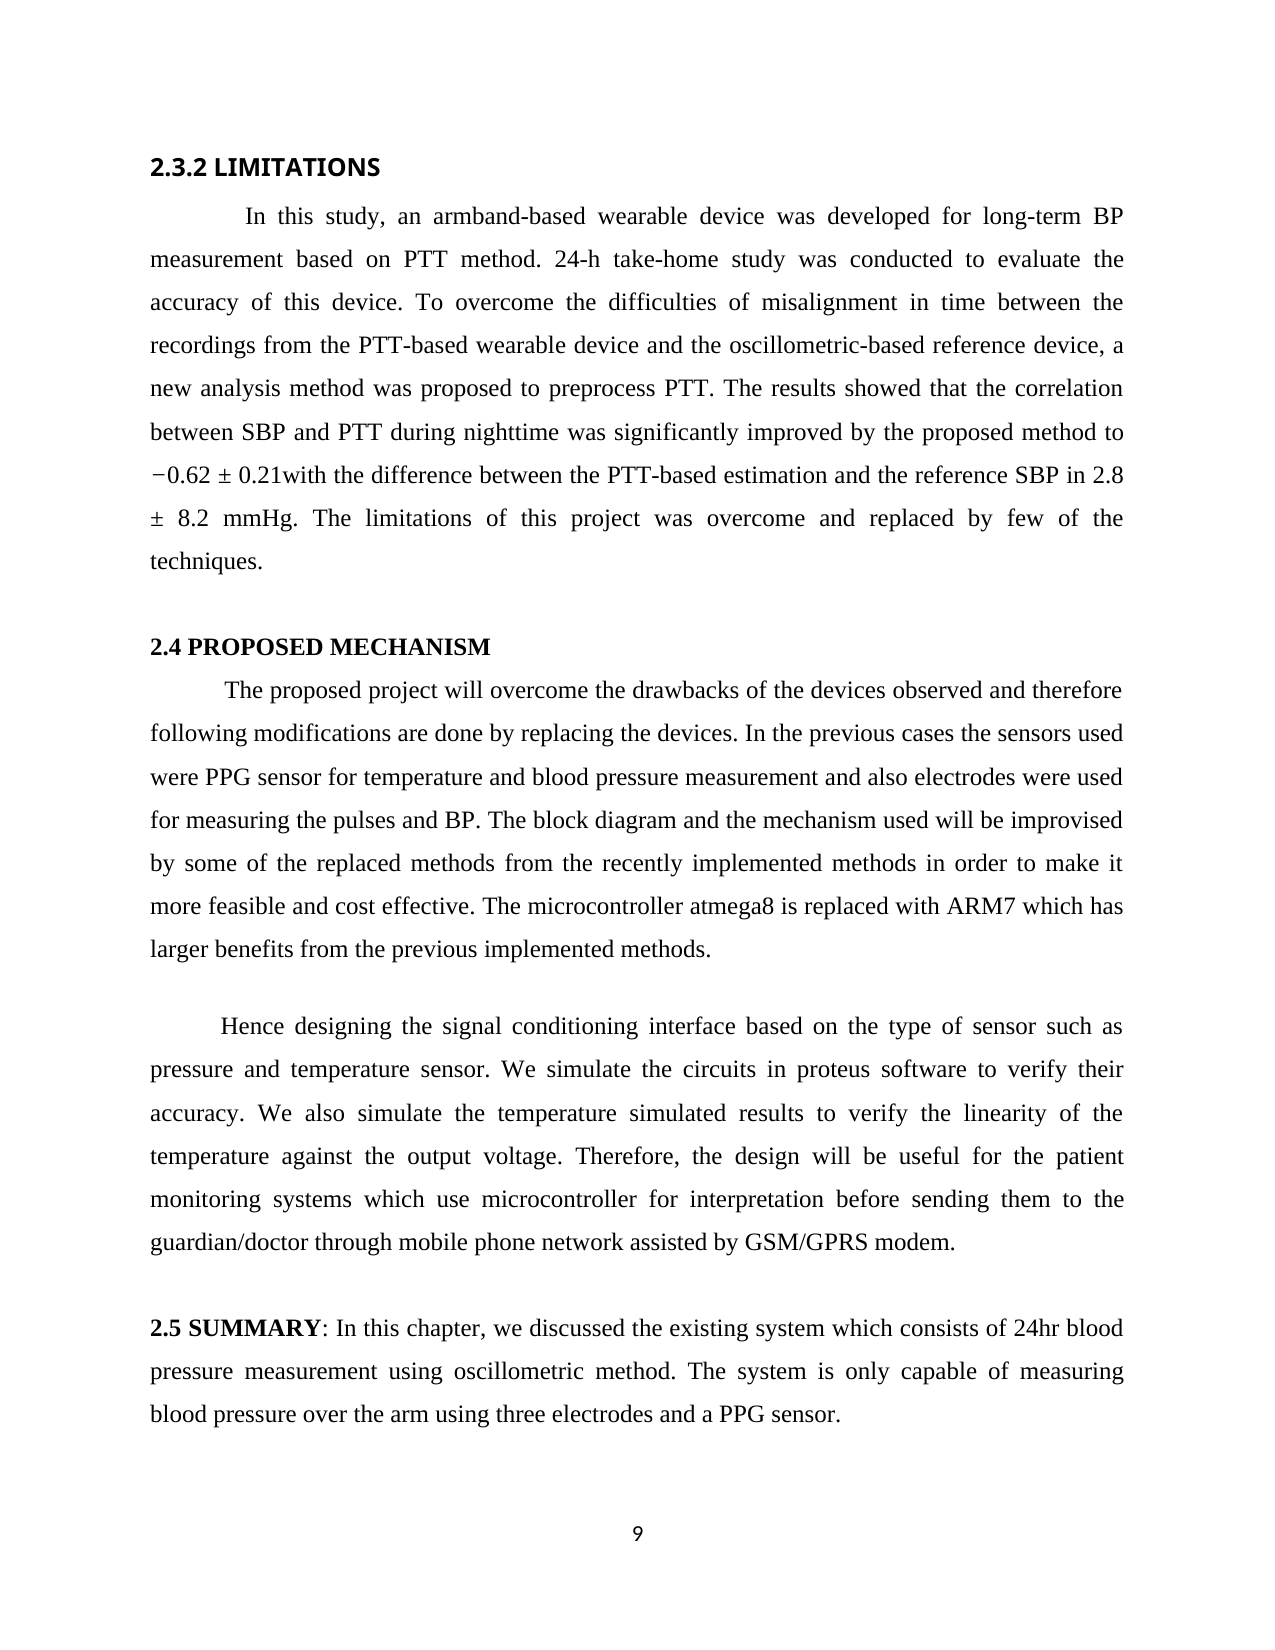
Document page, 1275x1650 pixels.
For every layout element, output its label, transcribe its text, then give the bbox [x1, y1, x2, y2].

text 2.3.2 LIMITATIONS [150, 150, 1125, 184]
text 2.4 PROPOSED MECHANISM [150, 632, 1125, 661]
text Hence designing the signal conditioning interface based on the type of sensor such as pressure and temperature sensor. We simulate the circuits in proteus software to verify their accuracy. We also simulate the temperature simulated results to verify the linearity of the temperature against the output voltage. Therefore, the design will be useful for the patient monitoring systems which use microcontroller for interpretation before sending them to the guardian/doctor through mobile phone network assisted by GSM/GPRS modem. [150, 1011, 1125, 1256]
text In this study, an armband-based wearable device was developed for long-term BP measurement based on PTT method. 24-h take-home study was conducted to evaluate the accuracy of this device. To overcome the difficulties of misalignment in time between the recordings from the PTT-based wearable device and the oscillometric-based reference device, a new analysis method was proposed to preprocess PTT. The results showed that the correlation between SBP and PTT during nighttime was significantly improved by the proposed method to −0.62 ± 0.21with the difference between the PTT-based estimation and the reference SBP in 2.8 ± 8.2 mmHg. The limitations of this project was overcome and replaced by few of the techniques. [150, 201, 1125, 575]
text The proposed project will overcome the drawbacks of the devices observed and therefore following modifications are done by replacing the devices. In the previous cases the sensors used were PPG sensor for temperature and blood pressure measurement and also electrodes were used for measuring the pulses and BP. The block diagram and the mechanism used will be improvised by some of the replaced methods from the recently implemented methods in order to make it more feasible and cost effective. The microcontroller atmega8 is replaced with ARM7 which has larger benefits from the previous implemented methods. [150, 675, 1125, 963]
text 2.5 SUMMARY: In this chapter, we discussed the existing system which consists of 24hr blood pressure measurement using oscillometric method. The system is only capable of measuring blood pressure over the arm using three electrodes and a PPG sensor. [150, 1313, 1125, 1428]
